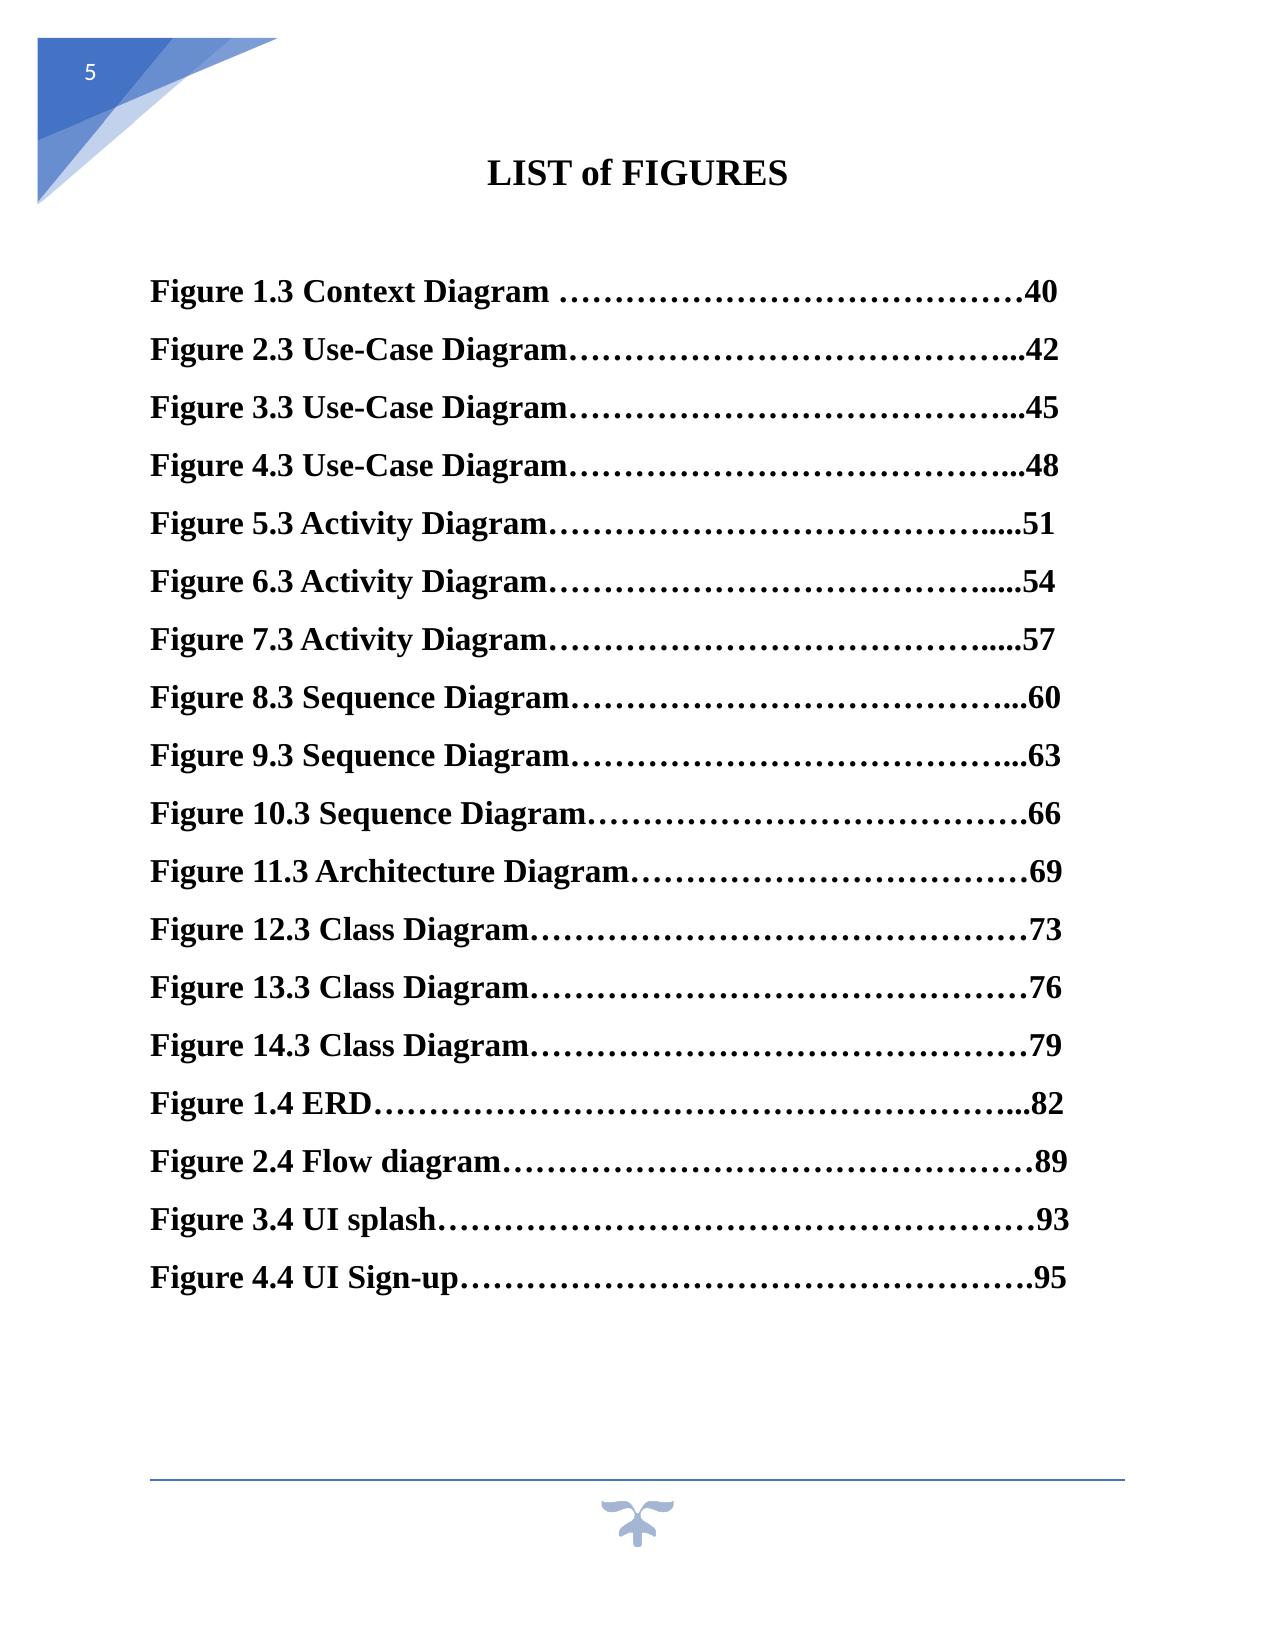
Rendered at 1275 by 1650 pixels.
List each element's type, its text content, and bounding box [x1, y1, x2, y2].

text Figure 1.4 ERD…………………………………………………...82 [150, 1083, 1125, 1122]
text Figure 9.3 Sequence Diagram…………………………………...63 [150, 735, 1125, 774]
text Figure 12.3 Class Diagram………………………………………73 [150, 909, 1125, 948]
text Figure 5.3 Activity Diagram………………………………….....51 [150, 503, 1125, 542]
text Figure 11.3 Architecture Diagram………………………………69 [150, 851, 1125, 890]
text Figure 6.3 Activity Diagram………………………………….....54 [150, 561, 1125, 600]
text Figure 4.3 Use-Case Diagram…………………………………...48 [150, 445, 1125, 484]
text Figure 3.3 Use-Case Diagram…………………………………...45 [150, 387, 1125, 426]
text Figure 3.4 UI splash………………………………………………93 [150, 1199, 1125, 1238]
picture [37, 37, 279, 206]
text Figure 7.3 Activity Diagram………………………………….....57 [150, 619, 1125, 658]
text Figure 14.3 Class Diagram………………………………………79 [150, 1026, 1125, 1064]
text Figure 8.3 Sequence Diagram…………………………………...60 [150, 677, 1125, 716]
text LIST of FIGURES [150, 150, 1125, 193]
text Figure 2.4 Flow diagram…………………………………………89 [150, 1142, 1125, 1180]
text Figure 13.3 Class Diagram………………………………………76 [150, 967, 1125, 1006]
text Figure 1.3 Context Diagram ……………………………………40 [150, 271, 1125, 309]
text Figure 4.4 UI Sign-up…………………………………………….95 [150, 1258, 1125, 1296]
text Figure 10.3 Sequence Diagram………………………………….66 [150, 793, 1125, 832]
text Figure 2.3 Use-Case Diagram…………………………………...42 [150, 329, 1125, 368]
